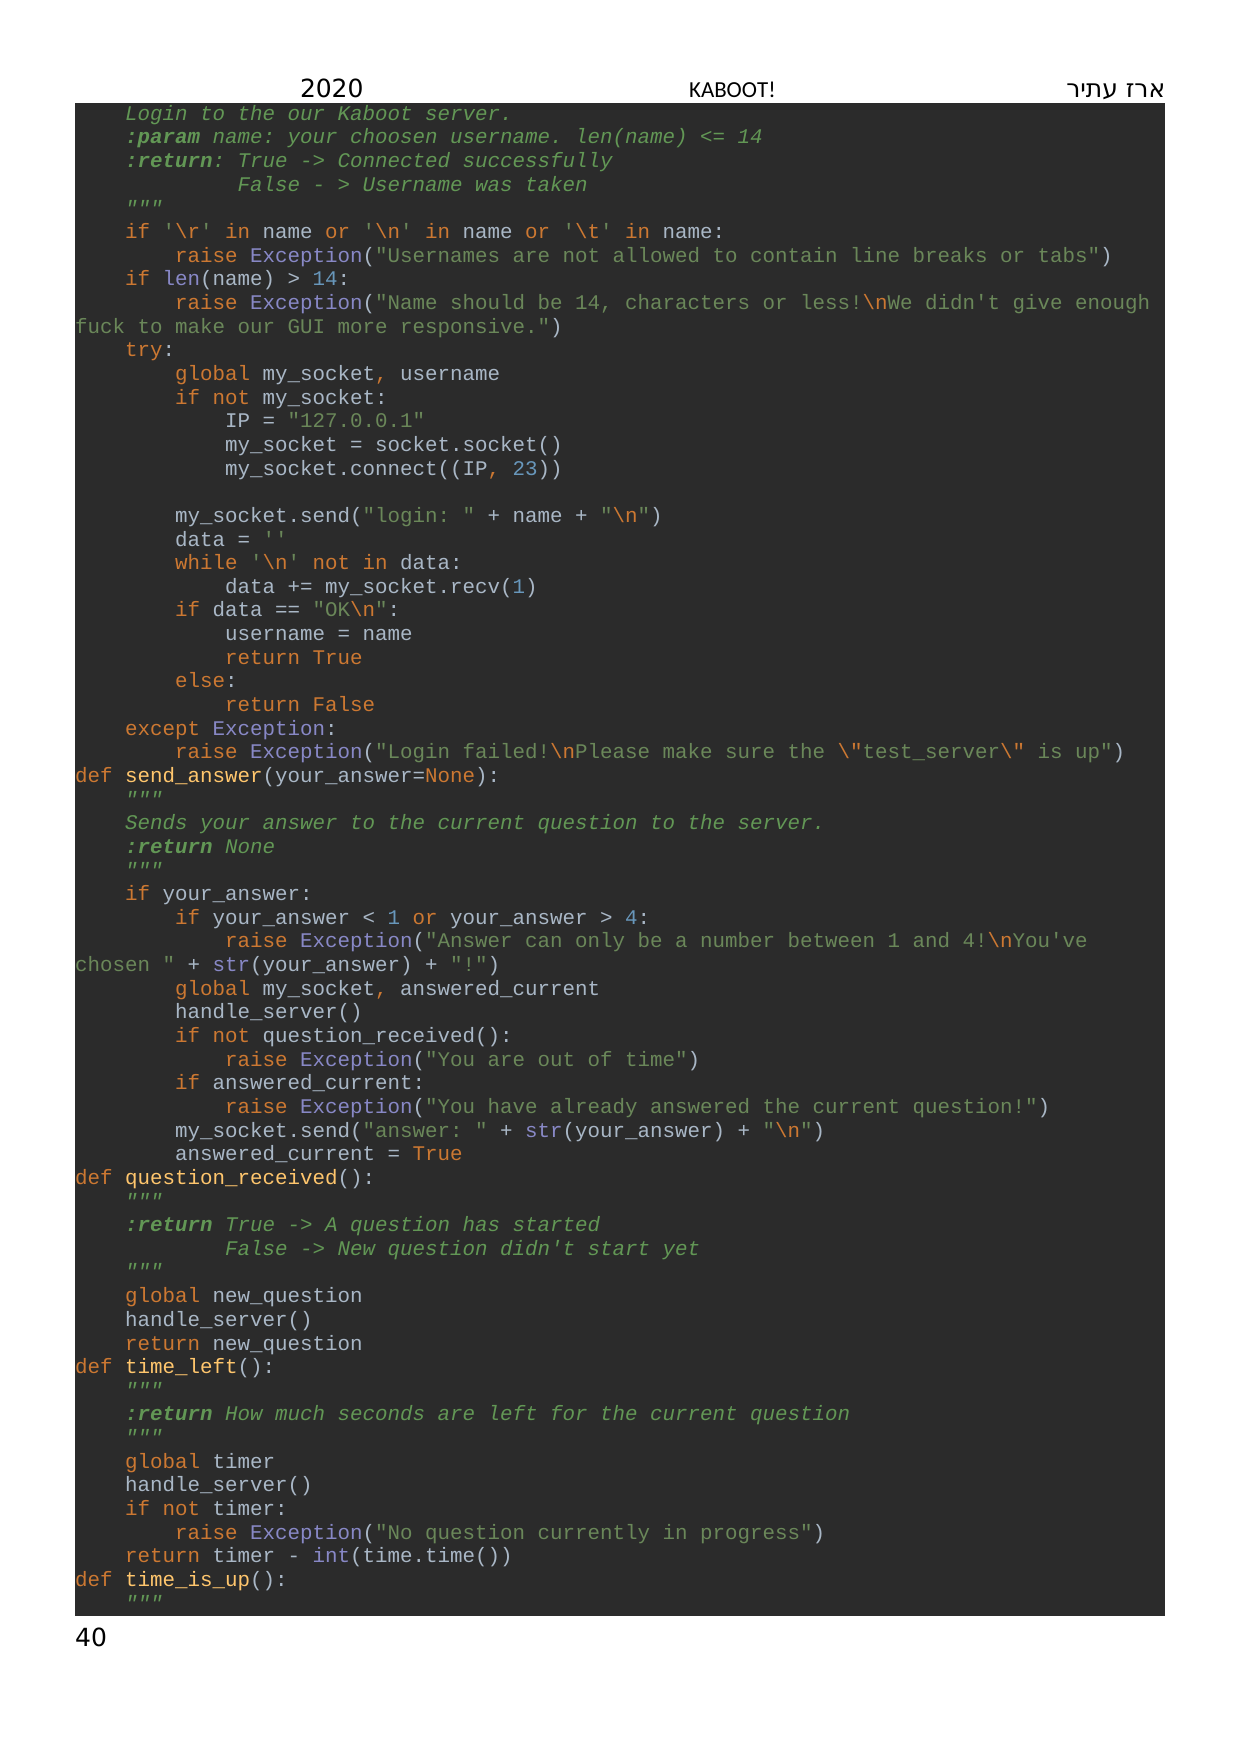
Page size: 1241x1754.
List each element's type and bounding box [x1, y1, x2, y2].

text [75, 103, 1165, 1616]
